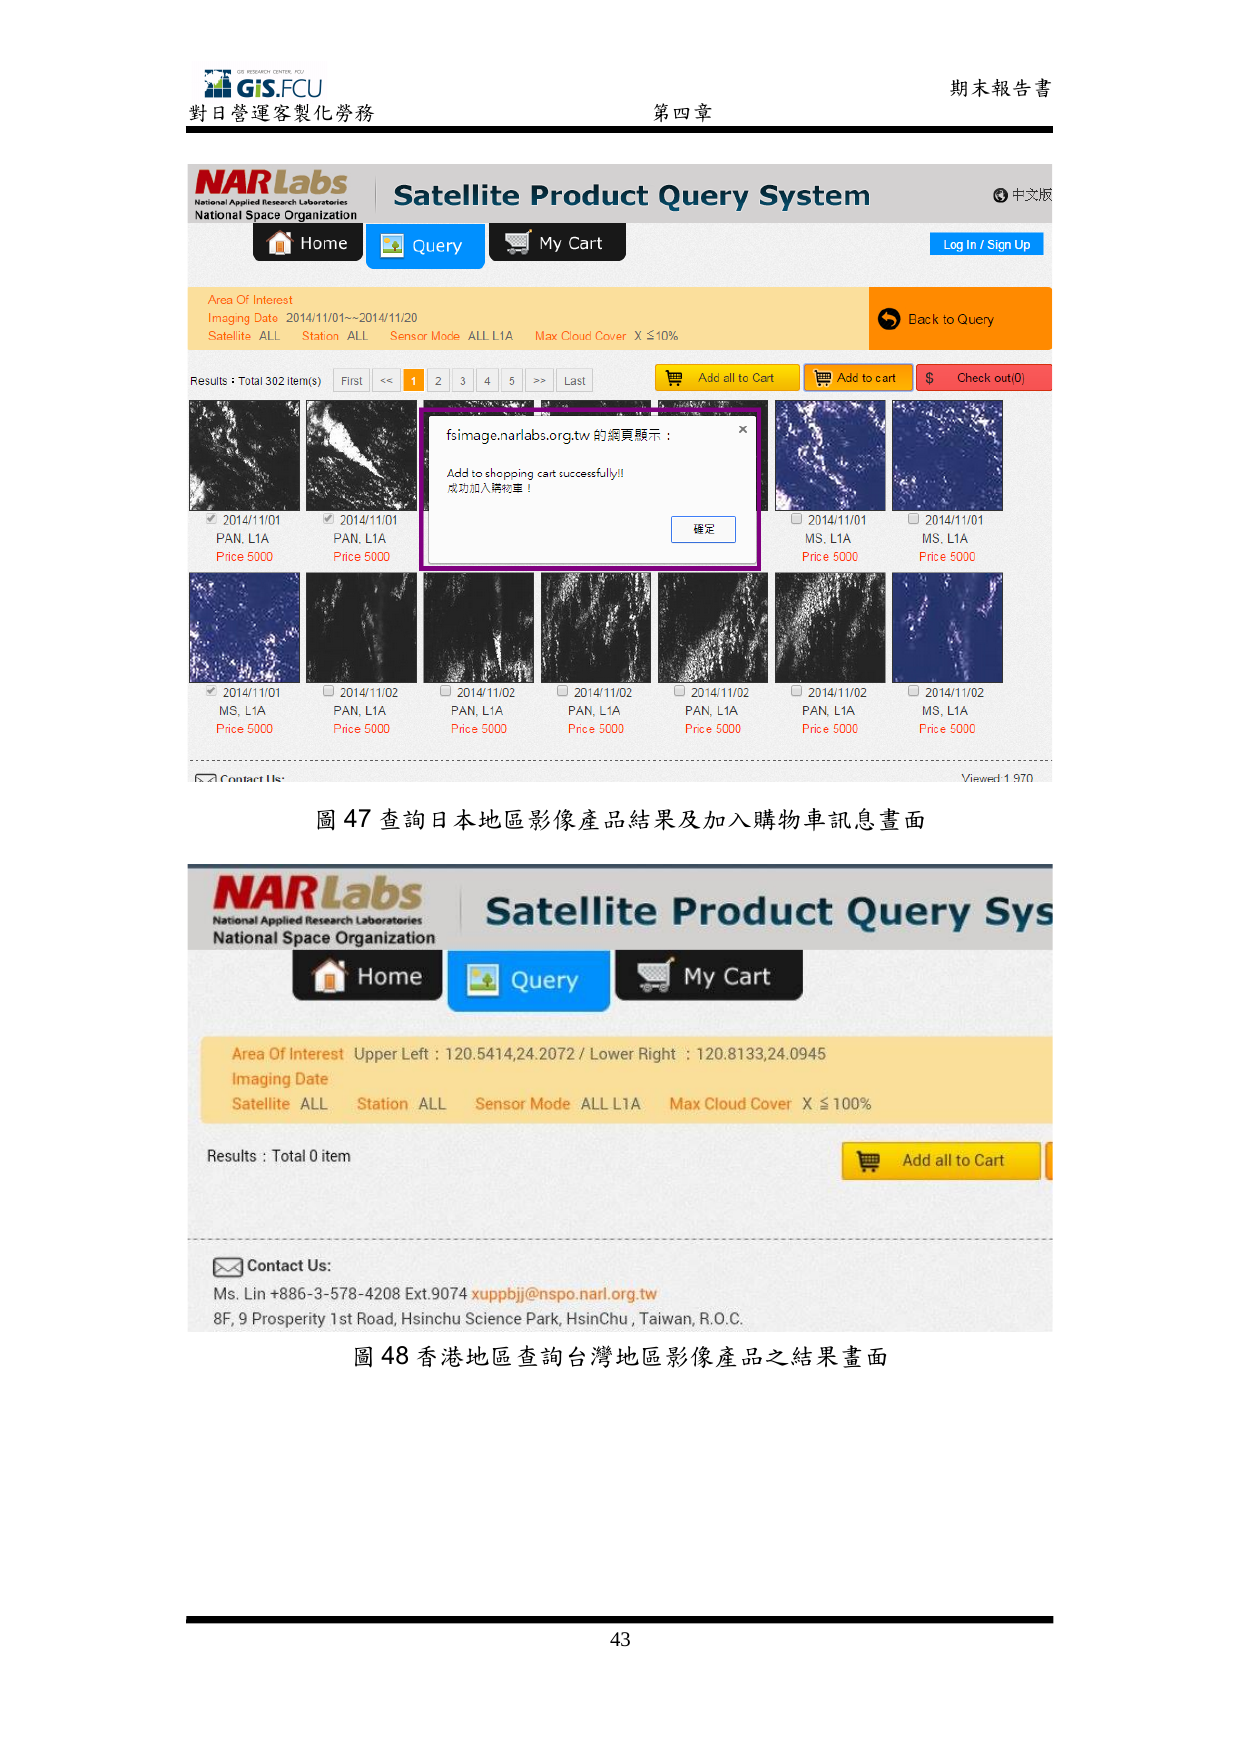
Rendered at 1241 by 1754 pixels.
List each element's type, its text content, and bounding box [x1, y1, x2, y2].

picture [187, 864, 1053, 1332]
picture [191, 61, 328, 104]
text 圖48香港地區查詢台灣地區影像產品之結果畫面 [187, 1332, 1053, 1373]
picture [187, 164, 1053, 782]
text 圖47查詢日本地區影像產品結果及加入購物車訊息晝面 [187, 794, 1053, 836]
